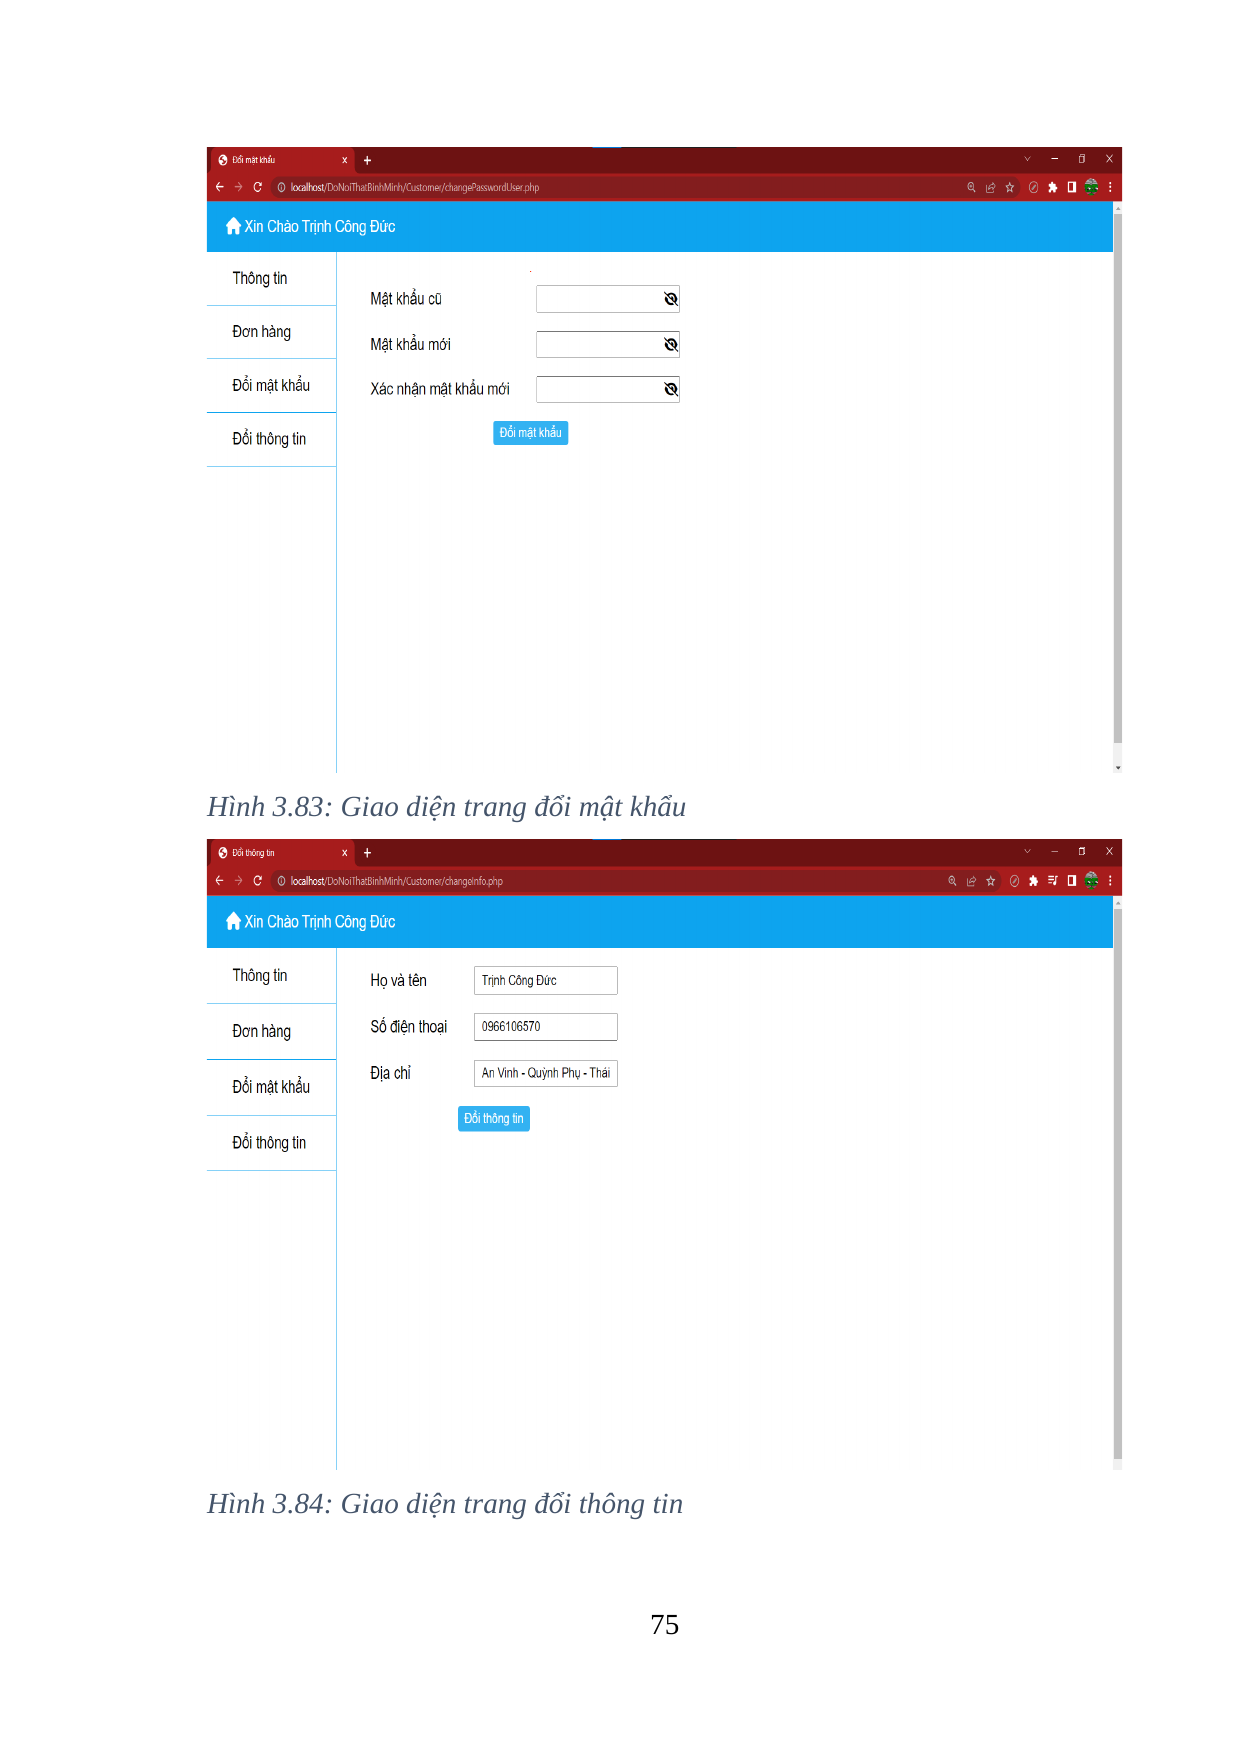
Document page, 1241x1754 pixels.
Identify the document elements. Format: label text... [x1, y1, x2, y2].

picture [206, 147, 1123, 773]
picture [227, 218, 240, 234]
picture [206, 839, 1123, 1470]
picture [382, 919, 387, 927]
picture [227, 913, 240, 929]
